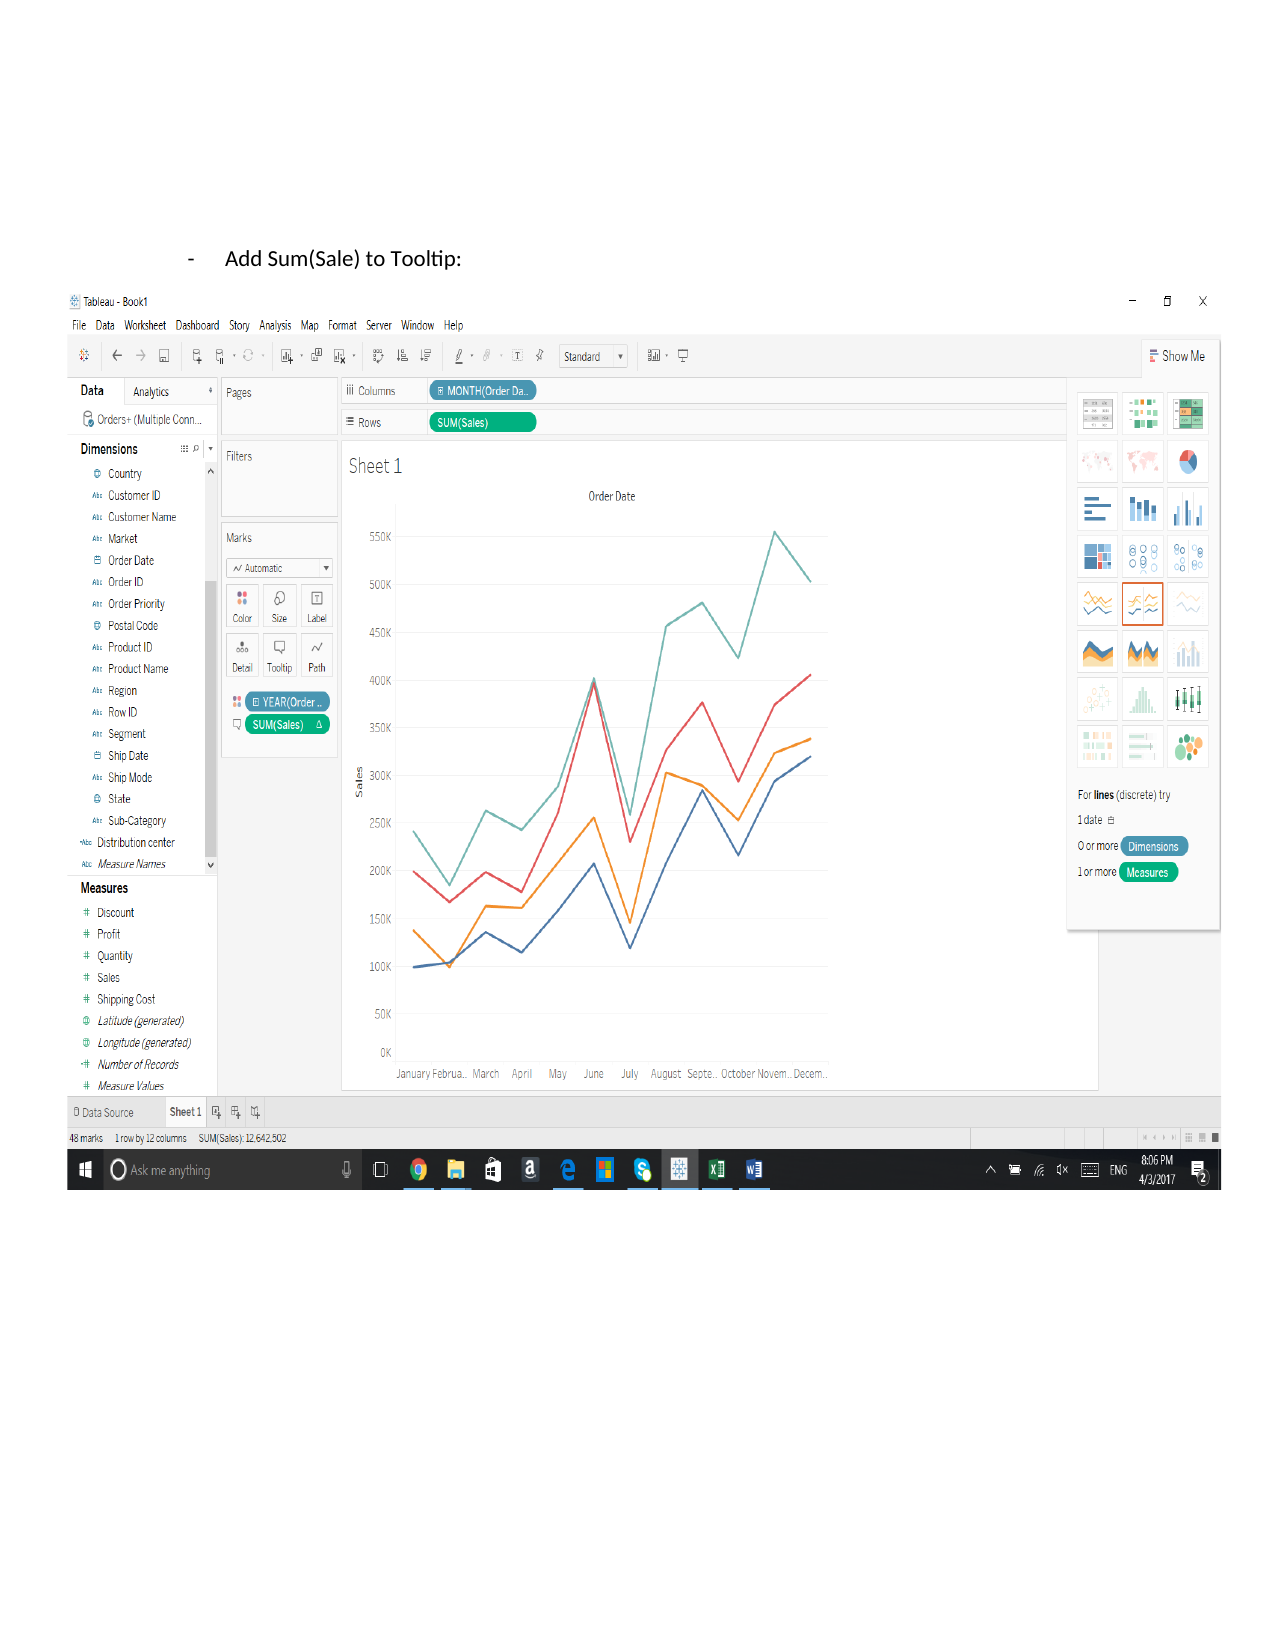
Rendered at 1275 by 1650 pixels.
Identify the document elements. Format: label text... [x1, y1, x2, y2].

list Add Sum(Sale) to Tooltip: [187, 244, 1125, 272]
picture [67, 290, 1222, 1190]
